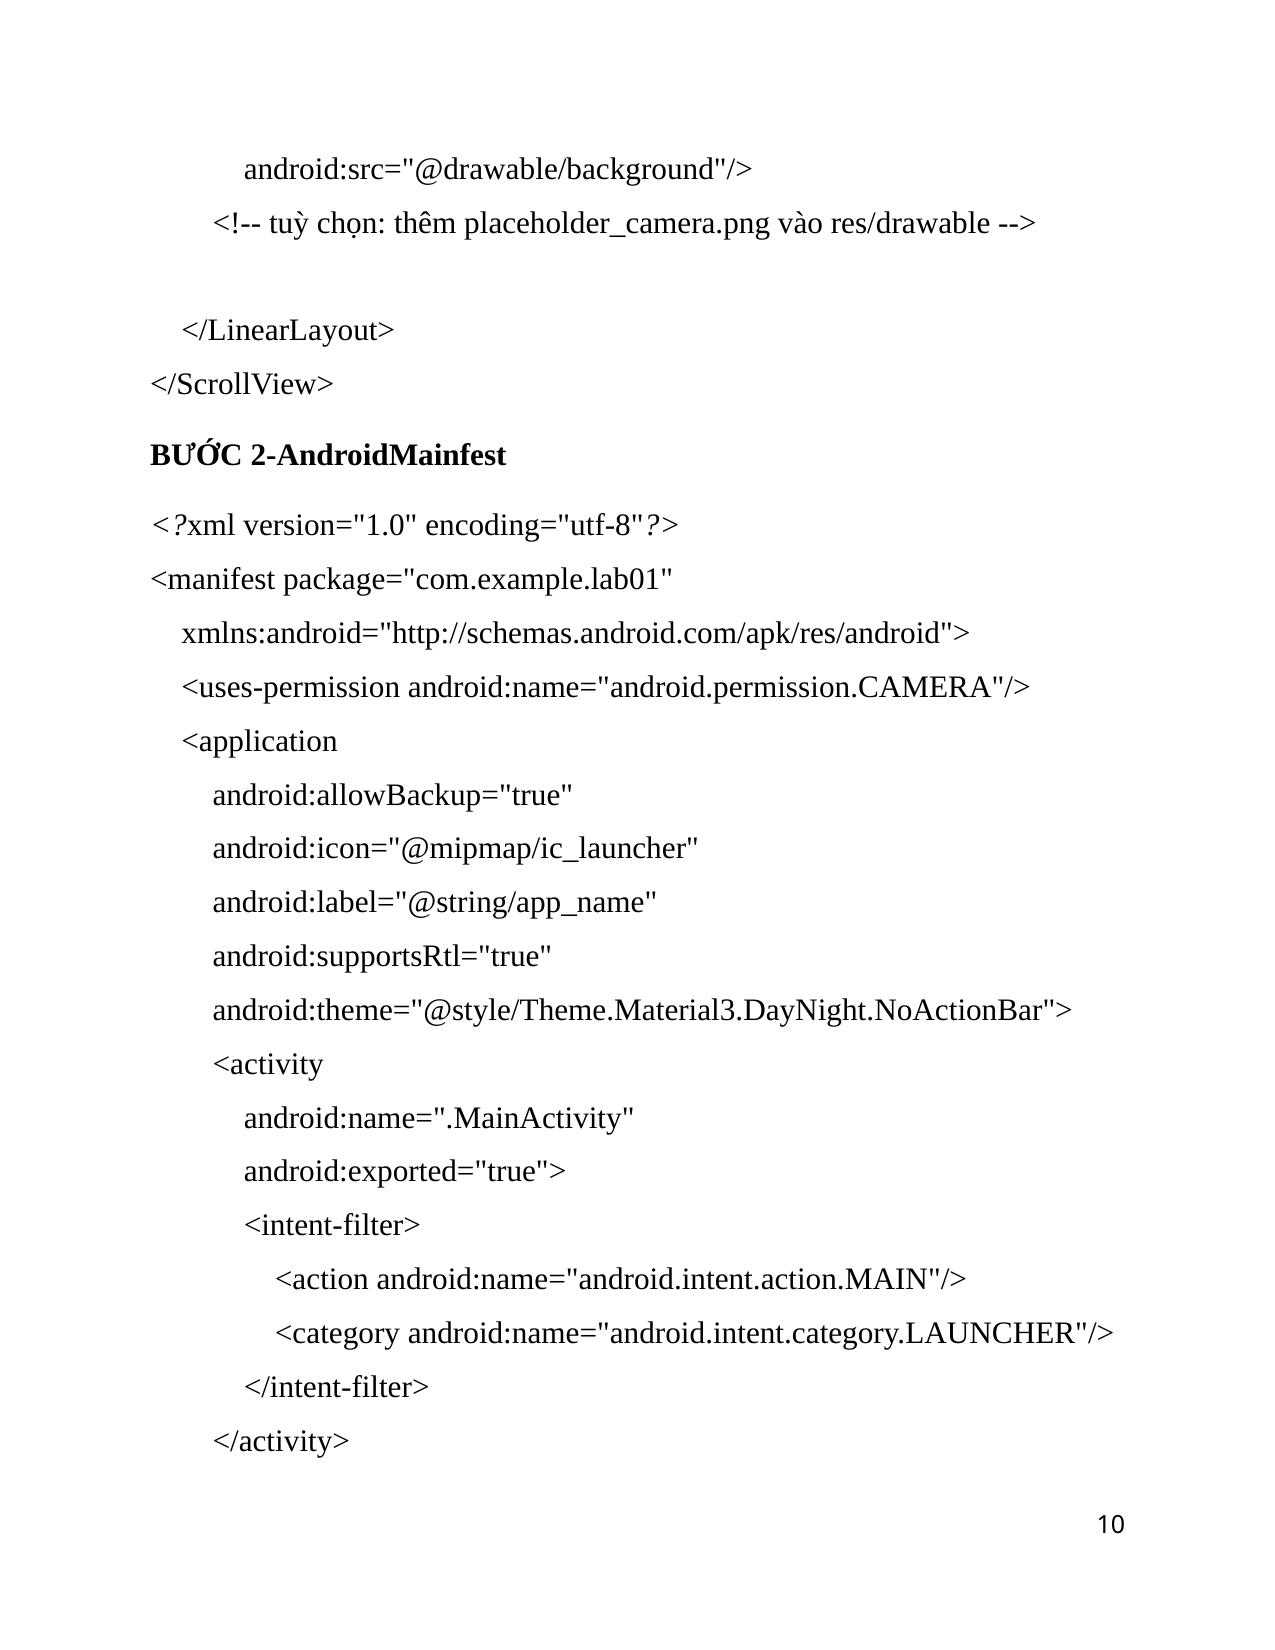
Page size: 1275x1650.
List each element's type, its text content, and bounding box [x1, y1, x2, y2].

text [150, 150, 1125, 401]
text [150, 506, 1125, 1458]
text BƯỚC 2-AndroidMainfest [150, 436, 1125, 472]
